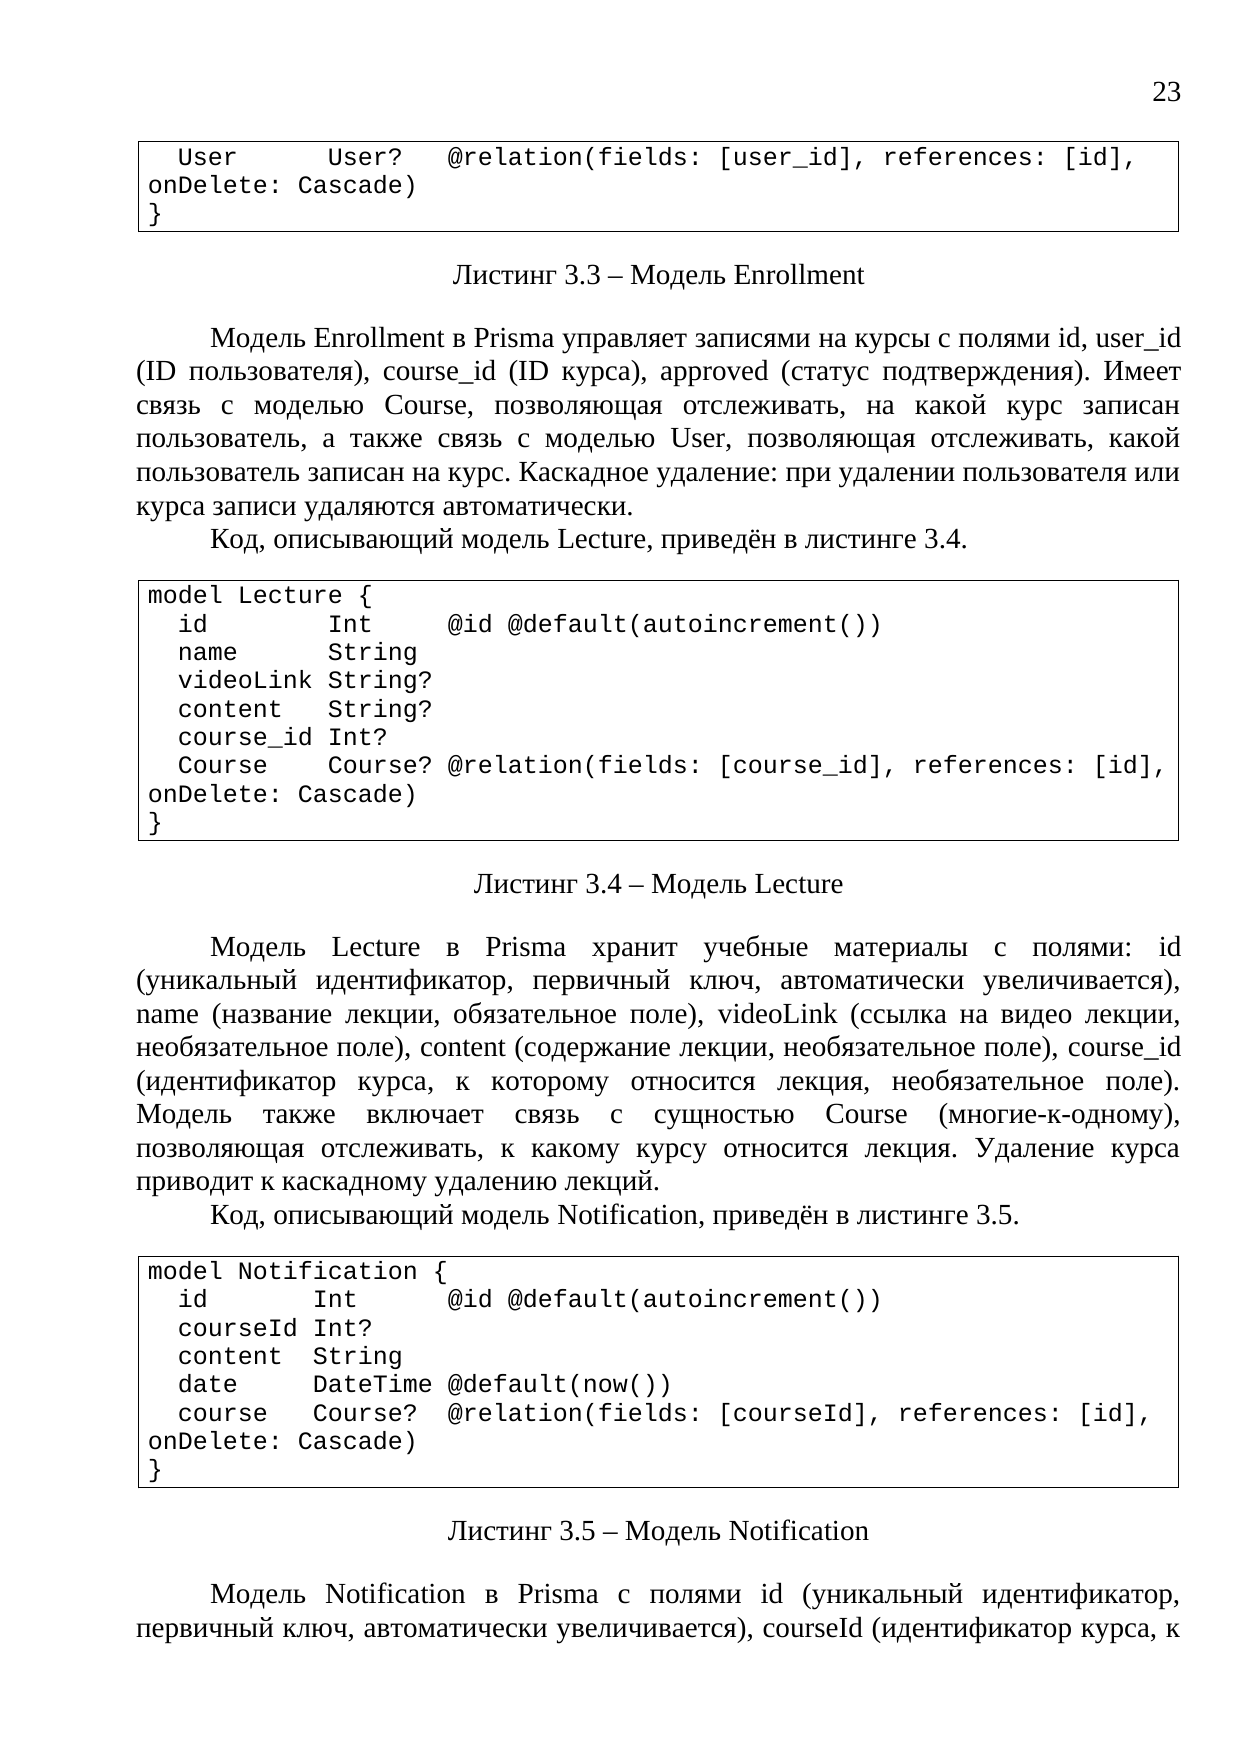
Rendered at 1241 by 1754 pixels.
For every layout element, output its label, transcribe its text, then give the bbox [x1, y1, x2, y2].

text courseId Int? [139, 1312, 1178, 1341]
text content String? [139, 693, 1178, 721]
text Листинг 3.3 – Модель Enrollment [136, 257, 1181, 291]
text content String [139, 1341, 1178, 1369]
text Листинг 3.4 – Модель Lecture [136, 866, 1181, 899]
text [136, 1576, 1181, 1643]
text date DateTime @default(now()) [139, 1369, 1178, 1397]
text } [139, 1454, 1178, 1487]
text } [139, 806, 1178, 840]
text Course Course? @relation(fields: [course_id], references: [id], onDelete: Cascade) [139, 750, 1178, 806]
text videoLink String? [139, 665, 1178, 693]
text } [139, 198, 1178, 231]
text name String [139, 636, 1178, 665]
text Код, описывающий модель Lecture, приведён в листинге 3.4. [136, 521, 1181, 555]
text User User? @relation(fields: [user_id], references: [id], onDelete: Cascade) [139, 142, 1178, 198]
text course_id Int? [139, 721, 1178, 750]
text Листинг 3.5 – Модель Notification [136, 1513, 1181, 1547]
text Модель Enrollment в Prisma управляет записями на курсы с полями id, user_id (ID пользователя), course_id (ID курса), approved (статус подтверждения). Имеет связь с моделью Course, позволяющая отслеживать, на какой курс записан пользователь, а также связь с моделью User, позволяющая отслеживать, какой пользователь записан на курс. Каскадное удаление: при удалении пользователя или курса записи удаляются автоматически. [136, 320, 1181, 521]
text model Notification { [139, 1257, 1178, 1284]
text Код, описывающий модель Notification, приведён в листинге 3.5. [136, 1197, 1181, 1231]
text Модель Lecture в Prisma хранит учебные материалы с полями: id (уникальный идентификатор, первичный ключ, автоматически увеличивается), name (название лекции, обязательное поле), videoLink (ссылка на видео лекции, необязательное поле), content (содержание лекции, необязательное поле), course_id (идентификатор курса, к которому относится лекция, необязательное поле). Модель также включает связь с сущностью Course (многие-к-одному), позволяющая отслеживать, к какому курсу относится лекция. Удаление курса приводит к каскадному удалению лекций. [136, 929, 1181, 1197]
text course Course? @relation(fields: [courseId], references: [id], onDelete: Cascade) [139, 1397, 1178, 1454]
text model Lecture { [139, 581, 1178, 608]
text id Int @id @default(autoincrement()) [139, 608, 1178, 636]
text id Int @id @default(autoincrement()) [139, 1284, 1178, 1312]
